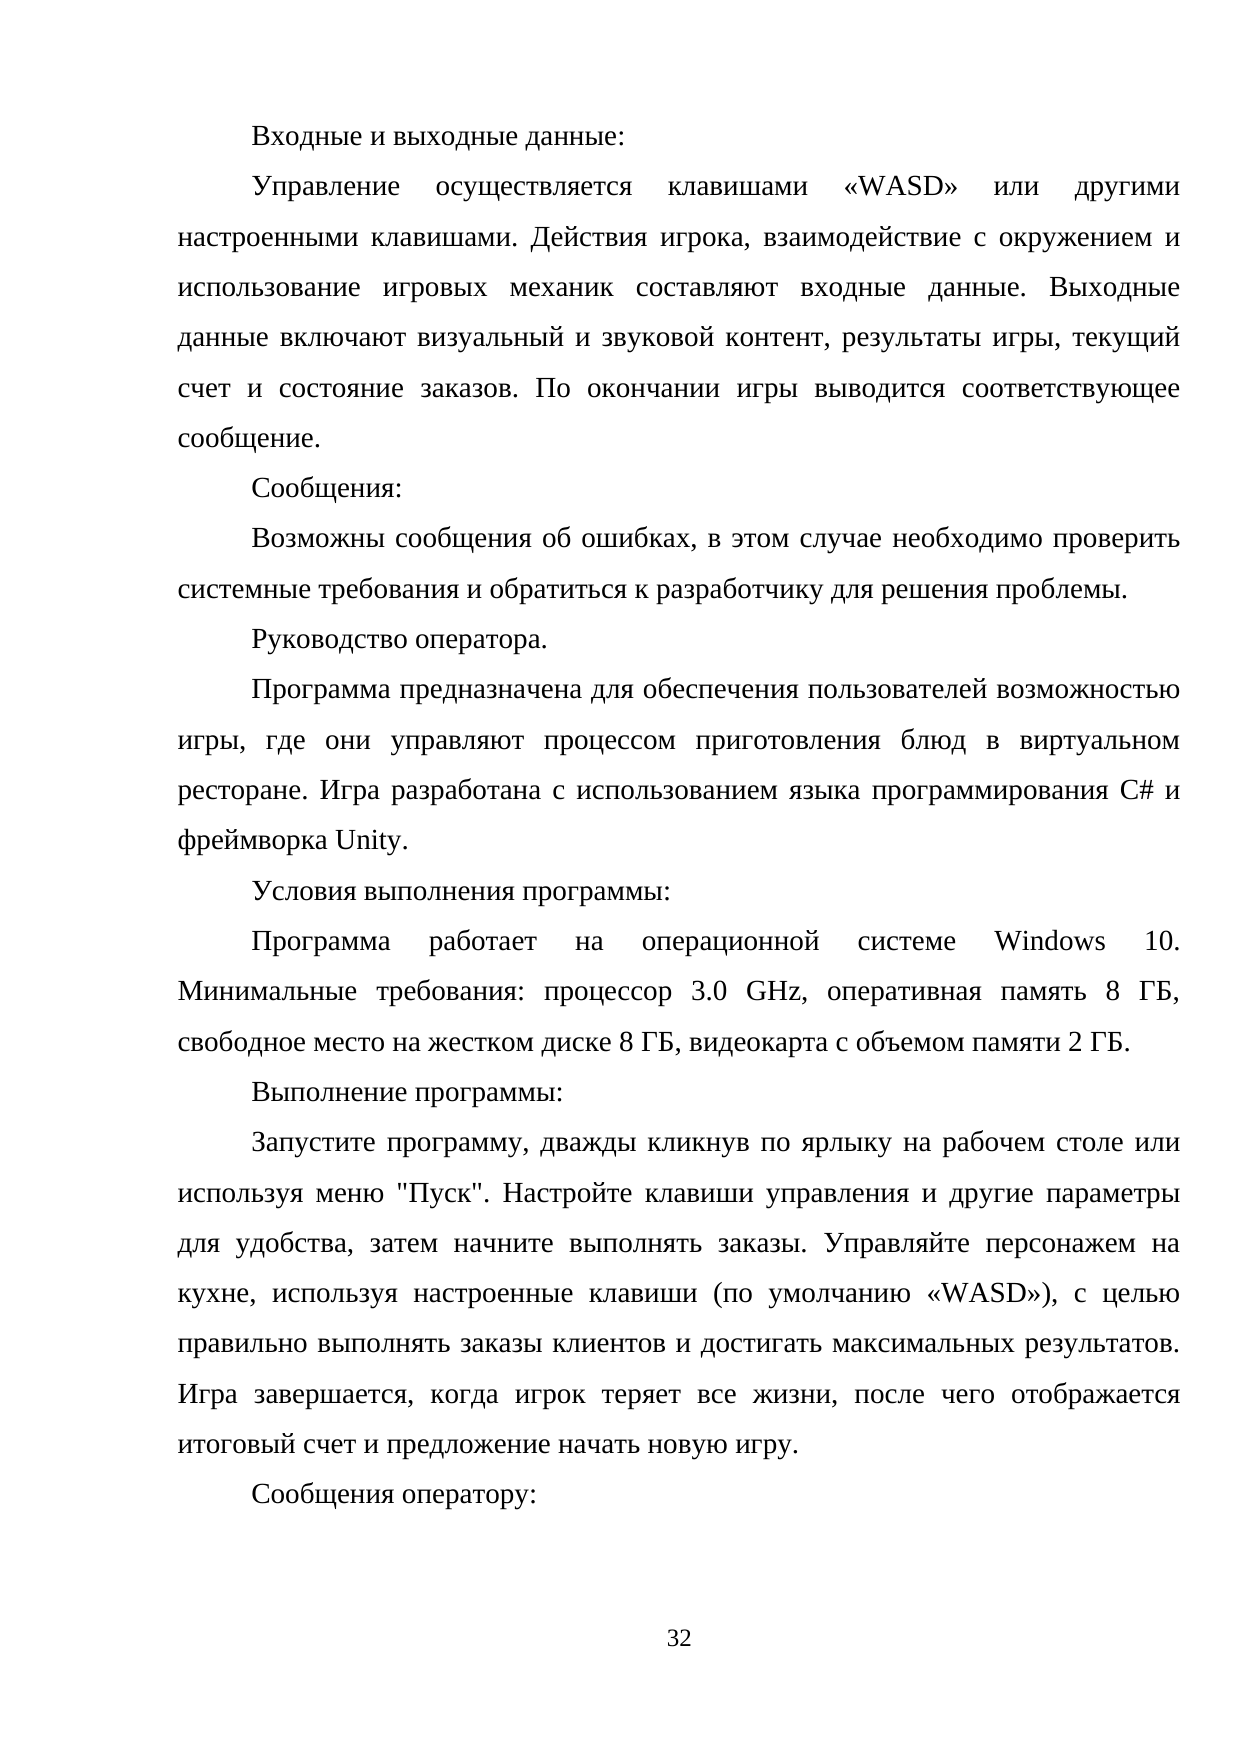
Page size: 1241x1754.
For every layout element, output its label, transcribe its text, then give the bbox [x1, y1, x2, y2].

text Условия выполнения программы: [177, 873, 1181, 906]
text Сообщения: [177, 470, 1181, 504]
text Руководство оператора. [177, 621, 1181, 655]
text Программа предназначена для обеспечения пользователей возможностью игры, где они управляют процессом приготовления блюд в виртуальном ресторане. Игра разработана с использованием языка программирования C# и фреймворка Unity. [177, 672, 1181, 856]
text Управление осуществляется клавишами «WASD» или другими настроенными клавишами. Действия игрока, взаимодействие с окружением и использование игровых механик составляют входные данные. Выходные данные включают визуальный и звуковой контент, результаты игры, текущий счет и состояние заказов. По окончании игры выводится соответствующее сообщение. [177, 168, 1181, 453]
text Запустите программу, дважды кликнув по ярлыку на рабочем столе или используя меню "Пуск". Настройте клавиши управления и другие параметры для удобства, затем начните выполнять заказы. Управляйте персонажем на кухне, используя настроенные клавиши (по умолчанию «WASD»), с целью правильно выполнять заказы клиентов и достигать максимальных результатов. Игра завершается, когда игрок теряет все жизни, после чего отображается итоговый счет и предложение начать новую игру. [177, 1124, 1181, 1460]
text Входные и выходные данные: [177, 118, 1181, 152]
text Возможны сообщения об ошибках, в этом случае необходимо проверить системные требования и обратиться к разработчику для решения проблемы. [177, 521, 1181, 604]
text Программа работает на операционной системе Windows 10. Минимальные требования: процессор 3.0 GHz, оперативная память 8 ГБ, свободное место на жестком диске 8 ГБ, видеокарта с объемом памяти 2 ГБ. [177, 923, 1181, 1057]
text Выполнение программы: [177, 1074, 1181, 1108]
text Сообщения оператору: [177, 1477, 1181, 1510]
